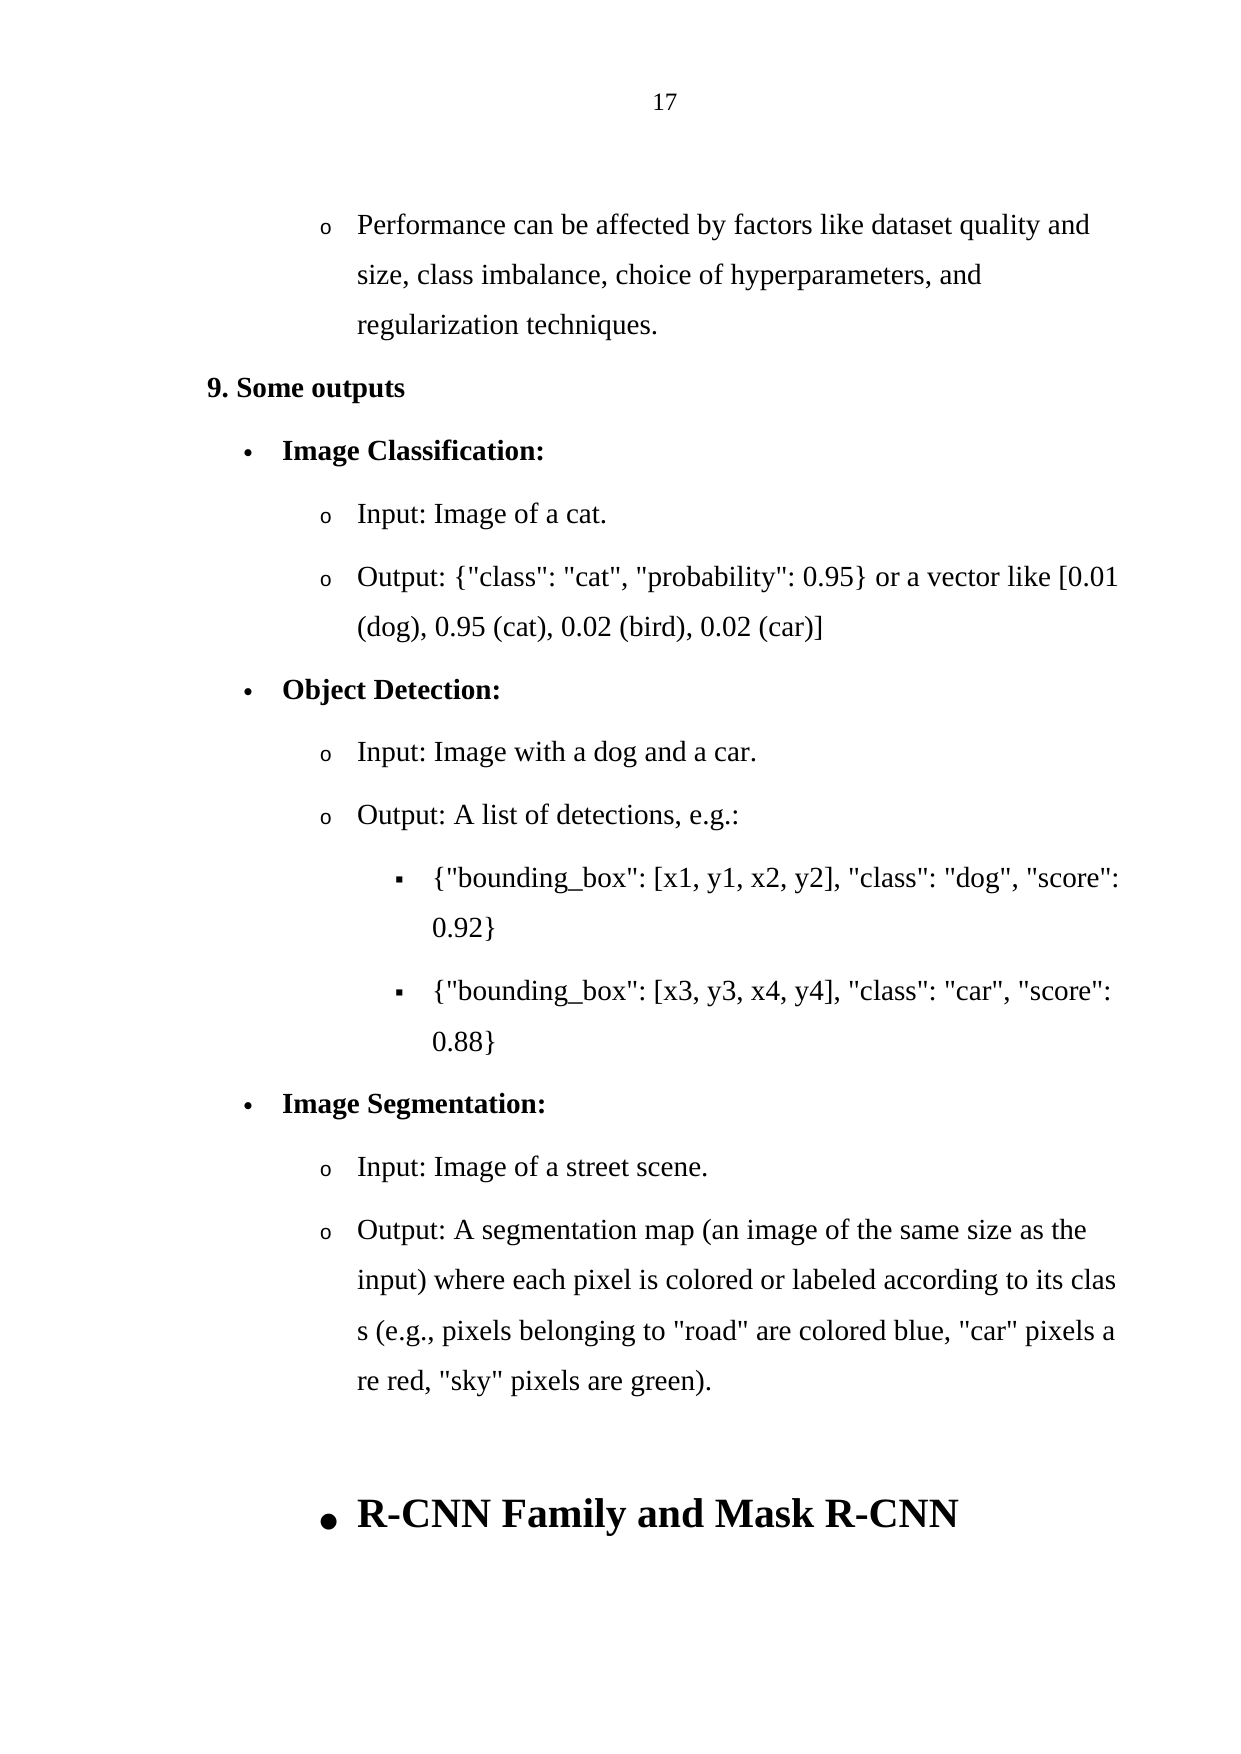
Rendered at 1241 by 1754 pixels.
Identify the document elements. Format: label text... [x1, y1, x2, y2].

list Input: Image with a dog and a car. [319, 734, 1122, 768]
list Output: A segmentation map (an image of the same size as the input) where each pixel is colored or labeled according to its class (e.g., pixels belonging to "road" are colored blue, "car" pixels are red, "sky" pixels are green). [319, 1212, 1122, 1397]
list Output: {"class": "cat", "probability": 0.95} or a vector like [0.01 (dog), 0.95 (cat), 0.02 (bird), 0.02 (car)] [319, 559, 1122, 642]
list {"bounding_box": [x3, y3, x4, y4], "class": "car", "score": 0.88} [394, 973, 1122, 1057]
list {"bounding_box": [x1, y1, x2, y2], "class": "dog", "score": 0.92} [394, 860, 1122, 944]
list Object Detection: [244, 672, 1122, 705]
text 9. Some outputs [207, 370, 1122, 404]
list Input: Image of a cat. [319, 496, 1122, 529]
list Input: Image of a street scene. [319, 1149, 1122, 1183]
list Image Classification: [244, 433, 1122, 467]
list Performance can be affected by factors like dataset quality and size, class imbalance, choice of hyperparameters, and regularization techniques. [319, 207, 1122, 341]
subtitle R-CNN Family and Mask R-CNN [319, 1489, 1122, 1539]
list Image Segmentation: [244, 1086, 1122, 1120]
list Output: A list of detections, e.g.: [319, 797, 1122, 831]
